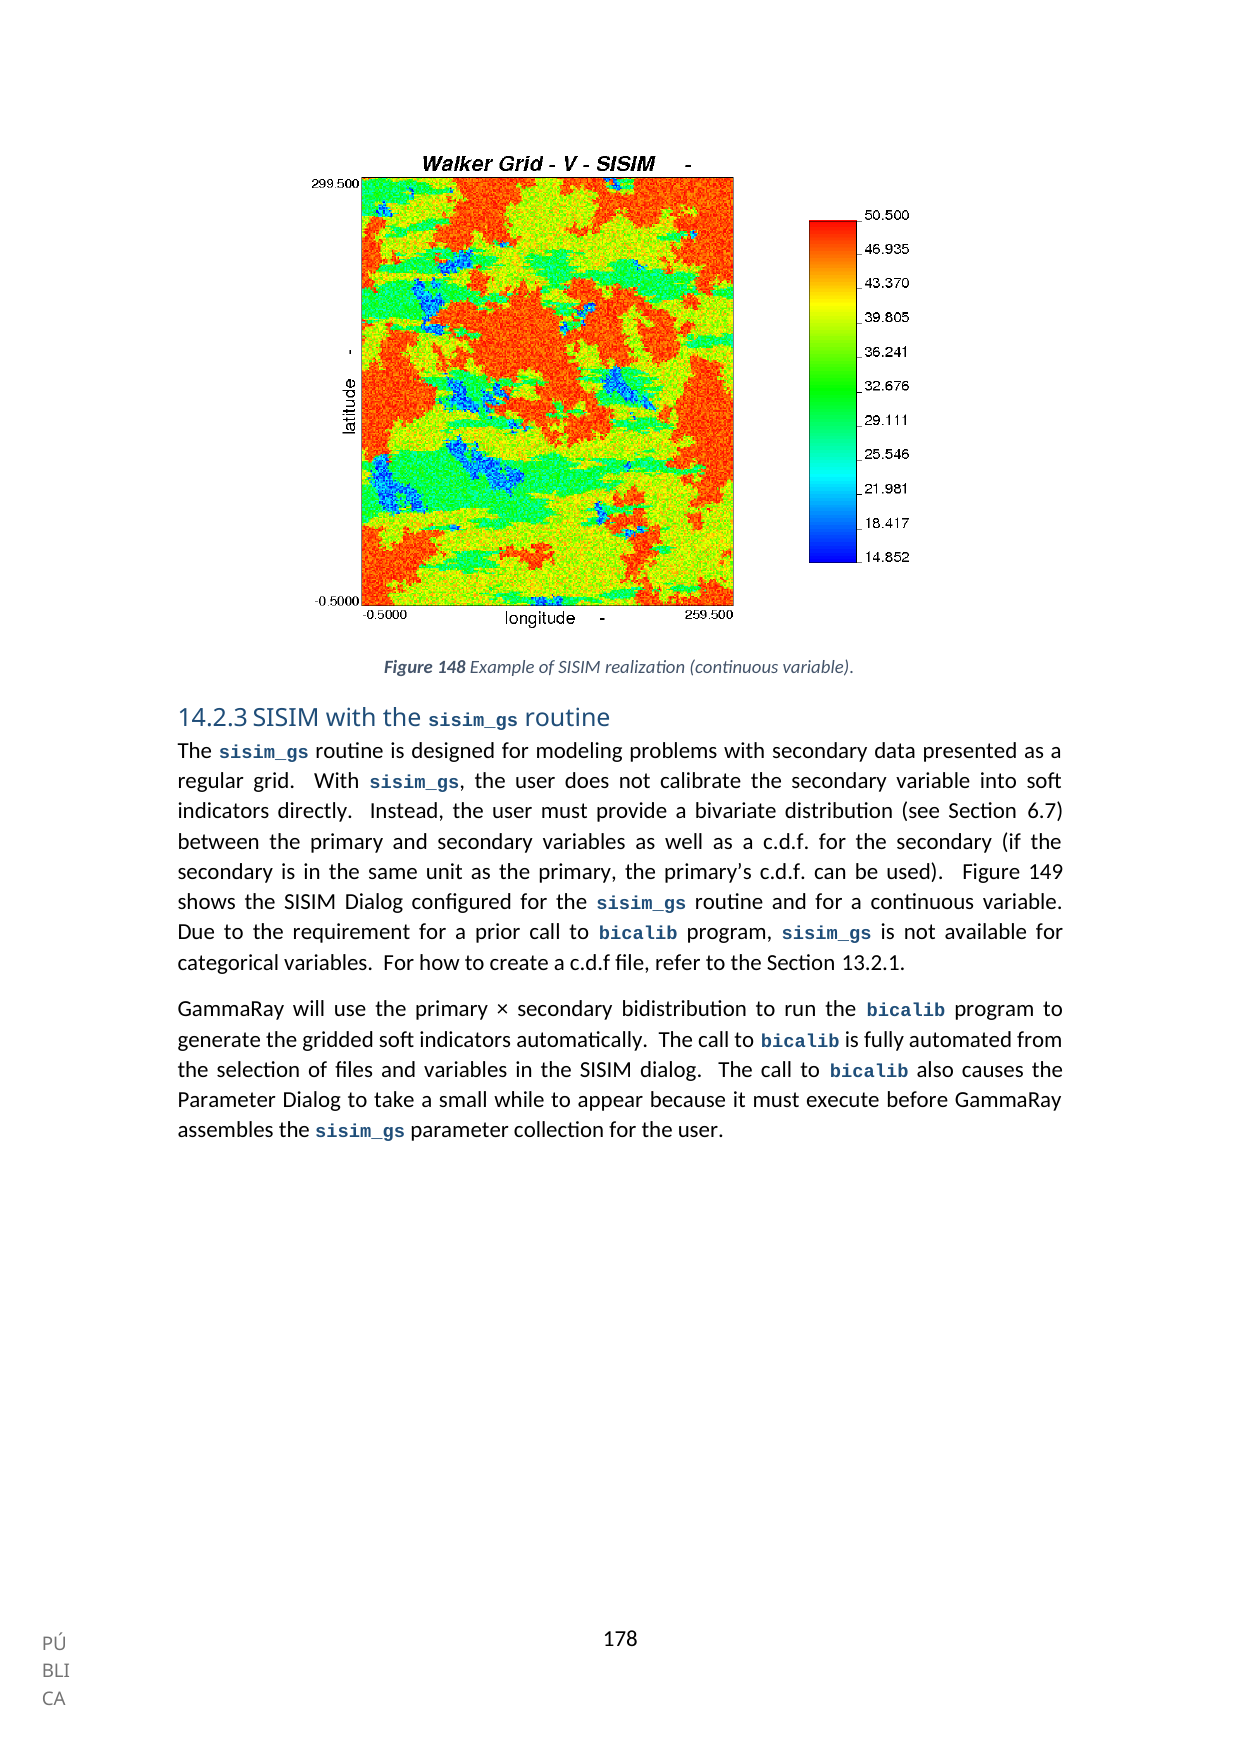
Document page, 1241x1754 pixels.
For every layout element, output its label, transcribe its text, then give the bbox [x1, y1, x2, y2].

text GammaRay will use the primary × secondary bidistribution to run the bicalib program to generate the gridded soft indicators automatically. The call to bicalib is fully automated from the selection of files and variables in the SISIM dialog. The call to bicalib also causes the Parameter Dialog to take a small while to appear because it must execute before GammaRay assembles the sisim_gs parameter collection for the user. [177, 994, 1063, 1143]
picture [309, 147, 931, 637]
text Figure 148 Example of SISIM realization (continuous variable). [177, 656, 1063, 678]
subtitle SISIM with the sisim_gs routine [177, 699, 1063, 733]
text The sisim_gs routine is designed for modeling problems with secondary data presented as a regular grid. With sisim_gs, the user does not calibrate the secondary variable into soft indicators directly. Instead, the user must provide a bivariate distribution (see Section 6.7) between the primary and secondary variables as well as a c.d.f. for the secondary (if the secondary is in the same unit as the primary, the primary’s c.d.f. can be used). Figure 146 shows the SISIM Dialog configured for the sisim_gs routine and for a continuous variable. Due to the requirement for a prior call to bicalib program, sisim_gs is not available for categorical variables. For how to create a c.d.f file, refer to the Section 13.2.1. [177, 736, 1063, 976]
